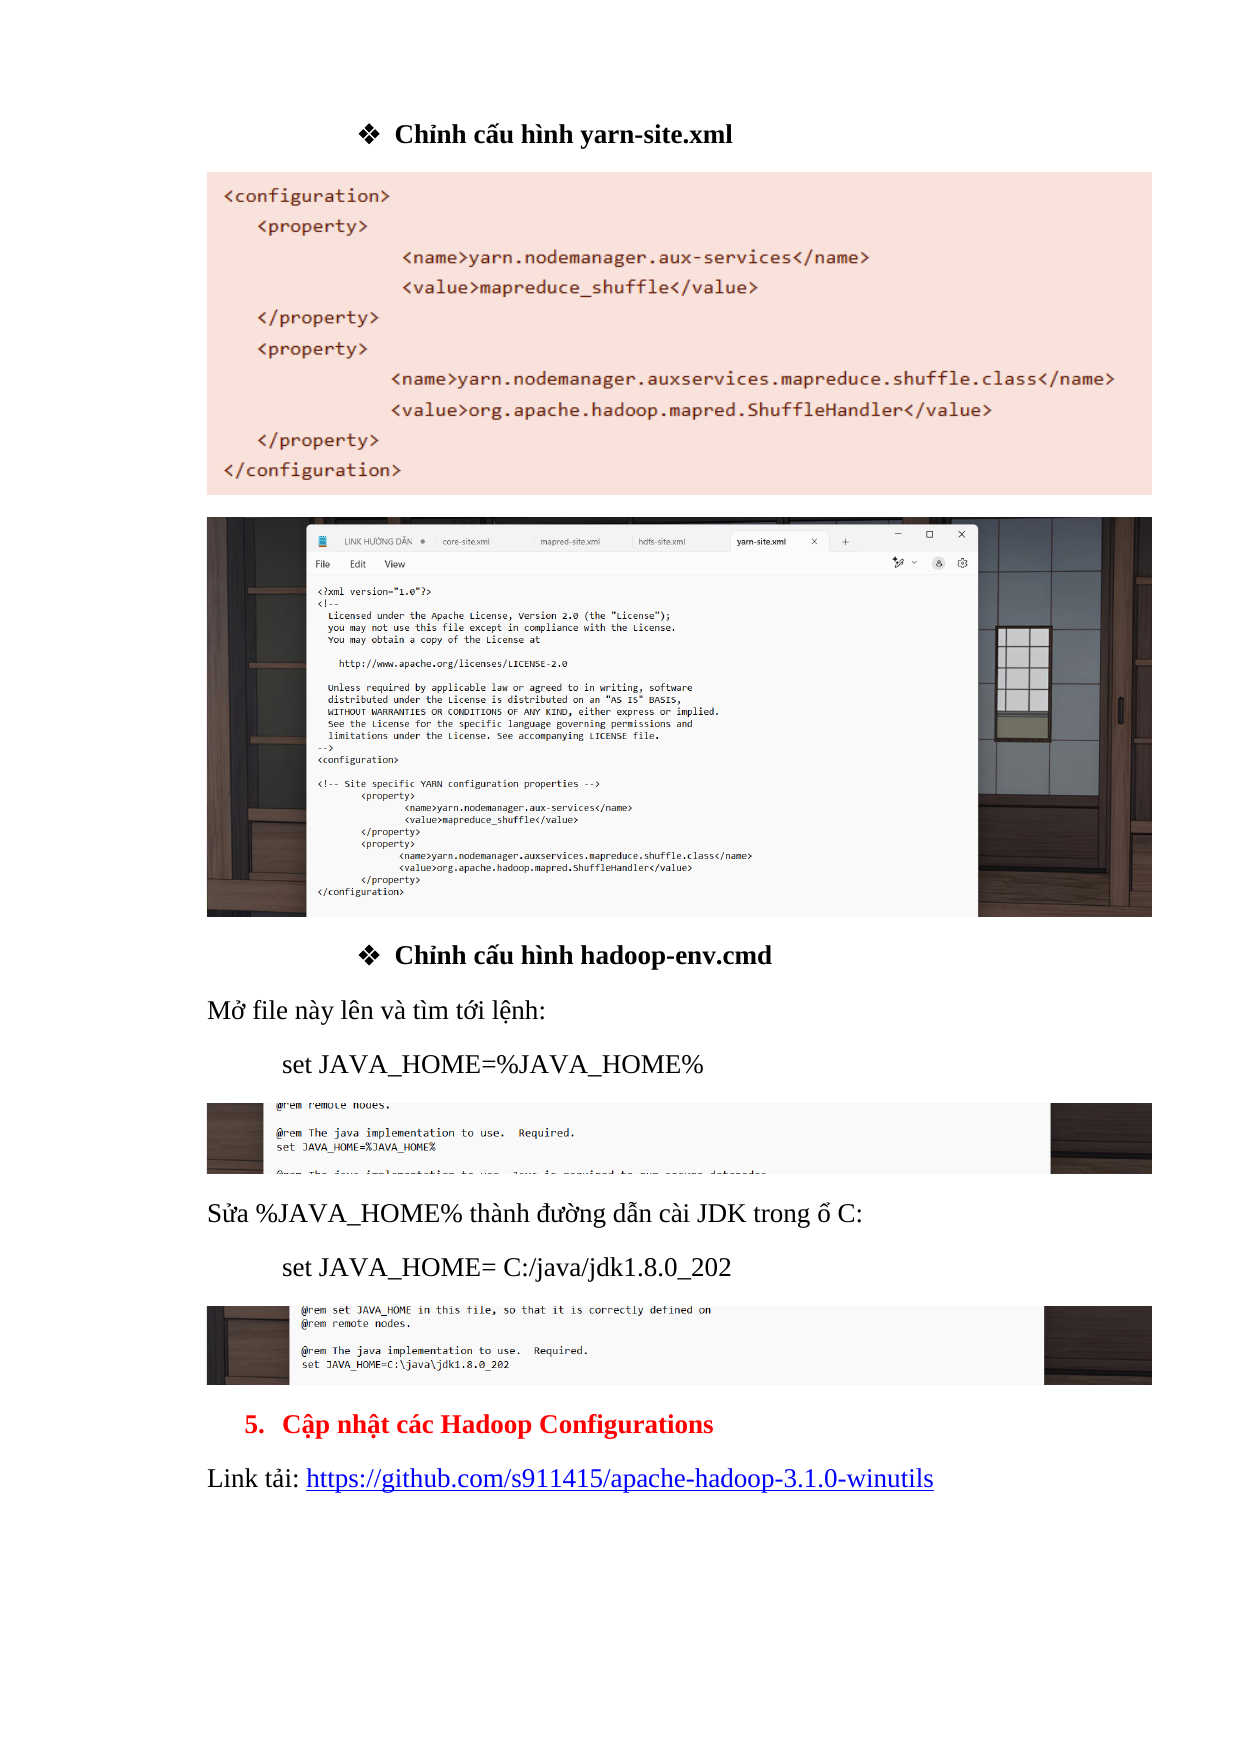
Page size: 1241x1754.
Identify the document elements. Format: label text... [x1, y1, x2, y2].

list Chỉnh cấu hình yarn-site.xml [357, 118, 1152, 149]
picture [206, 172, 1152, 495]
list Cập nhật các Hadoop Configurations [244, 1408, 1152, 1439]
text Mở file này lên và tìm tới lệnh: [207, 994, 1152, 1025]
picture [206, 1103, 1152, 1174]
text Sửa %JAVA_HOME% thành đường dẫn cài JDK trong ổ C: [207, 1197, 1152, 1228]
picture [206, 1306, 1152, 1385]
list Chỉnh cấu hình hadoop-env.cmd [357, 939, 1152, 971]
text set JAVA_HOME= C:/java/jdk1.8.0_202 [207, 1252, 1152, 1283]
text set JAVA_HOME=%JAVA_HOME% [207, 1049, 1152, 1080]
picture [206, 517, 1152, 917]
text Link tải: https://github.com/s911415/apache-hadoop-3.1.0-winutils [207, 1463, 1152, 1494]
